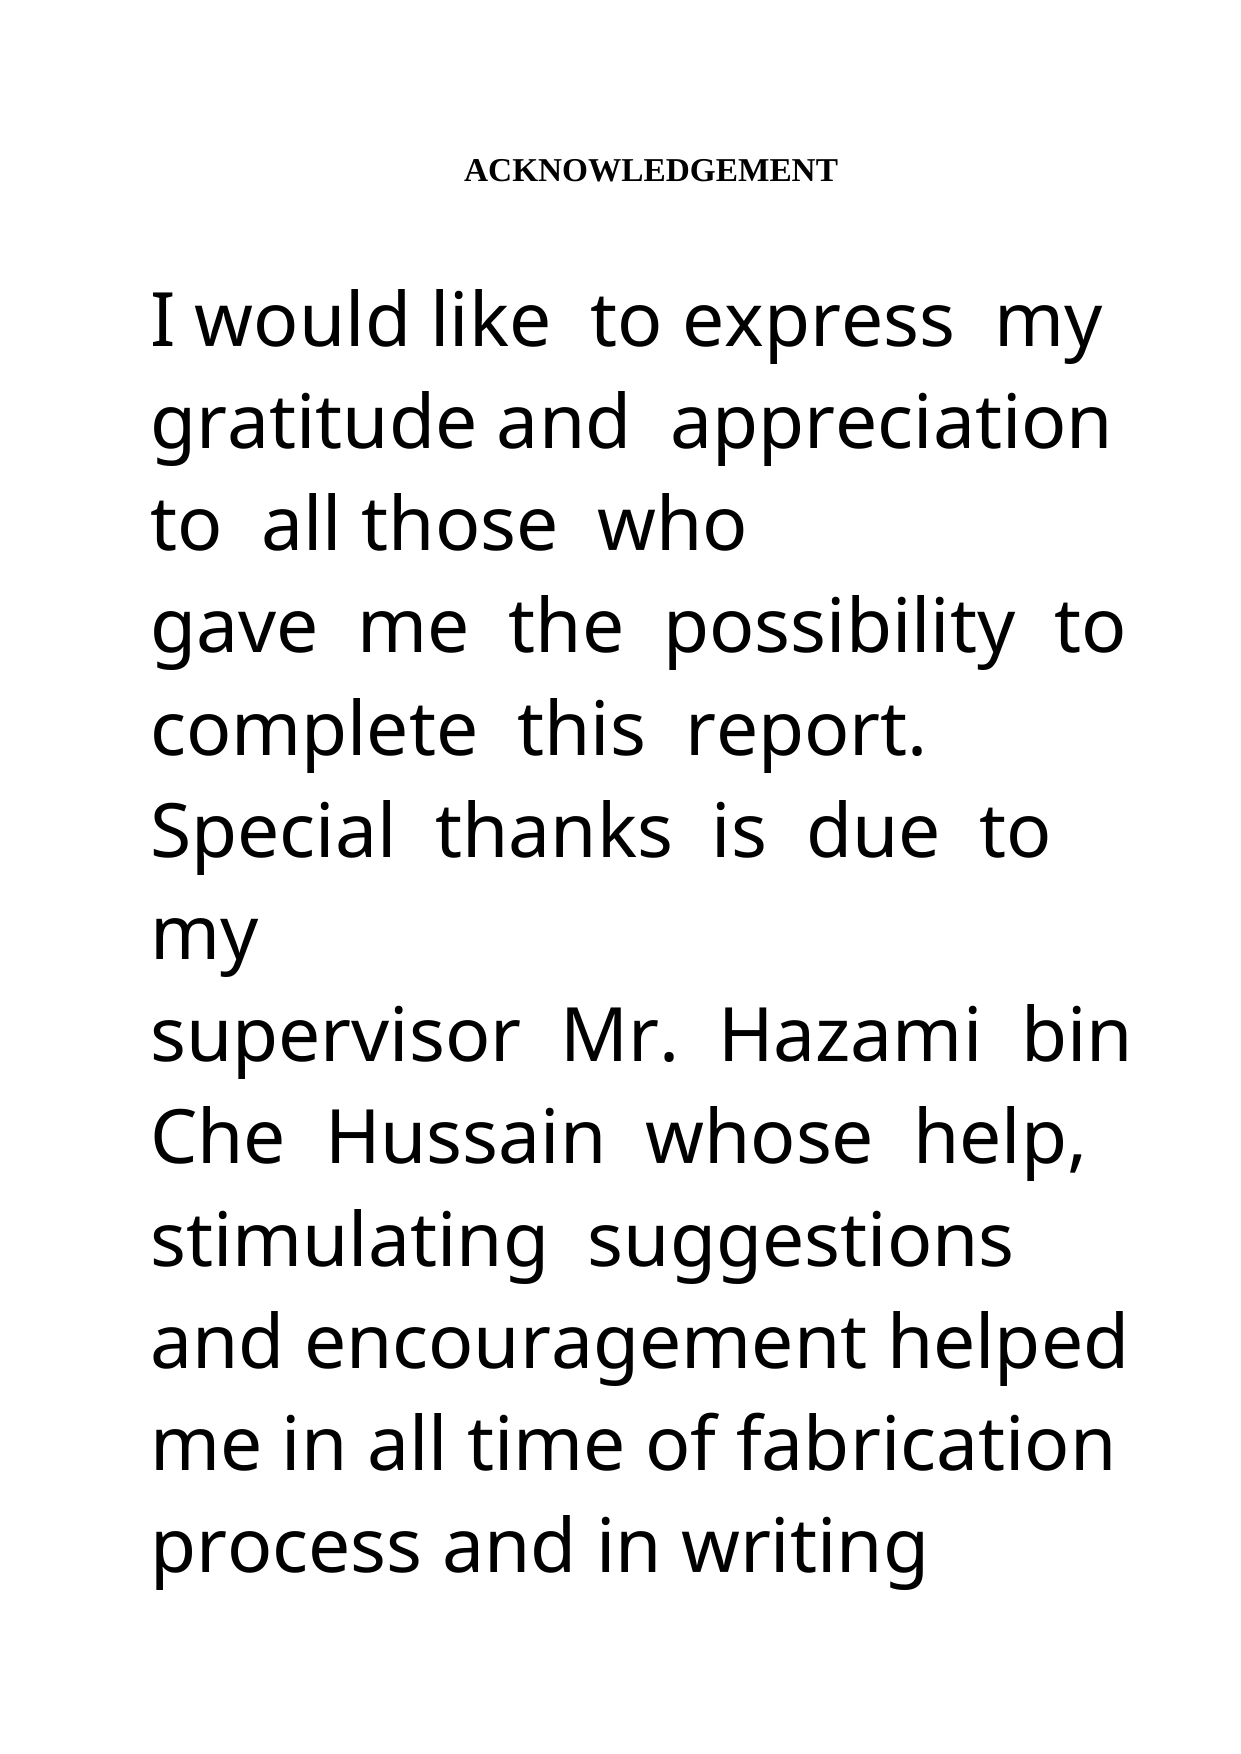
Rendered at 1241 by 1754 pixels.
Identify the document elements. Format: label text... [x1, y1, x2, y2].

text ACKNOWLEDGEMENT [150, 150, 1152, 188]
text supervisor Mr. Hazami bin Che Hussain whose help, stimulating suggestions [150, 981, 1152, 1288]
text gave me the possibility to complete this report. Special thanks is due to my [150, 573, 1152, 981]
text and encouragement helped me in all time of fabrication process and in writing [150, 1288, 1152, 1594]
text I would like to express my gratitude and appreciation to all those who [150, 266, 1152, 573]
